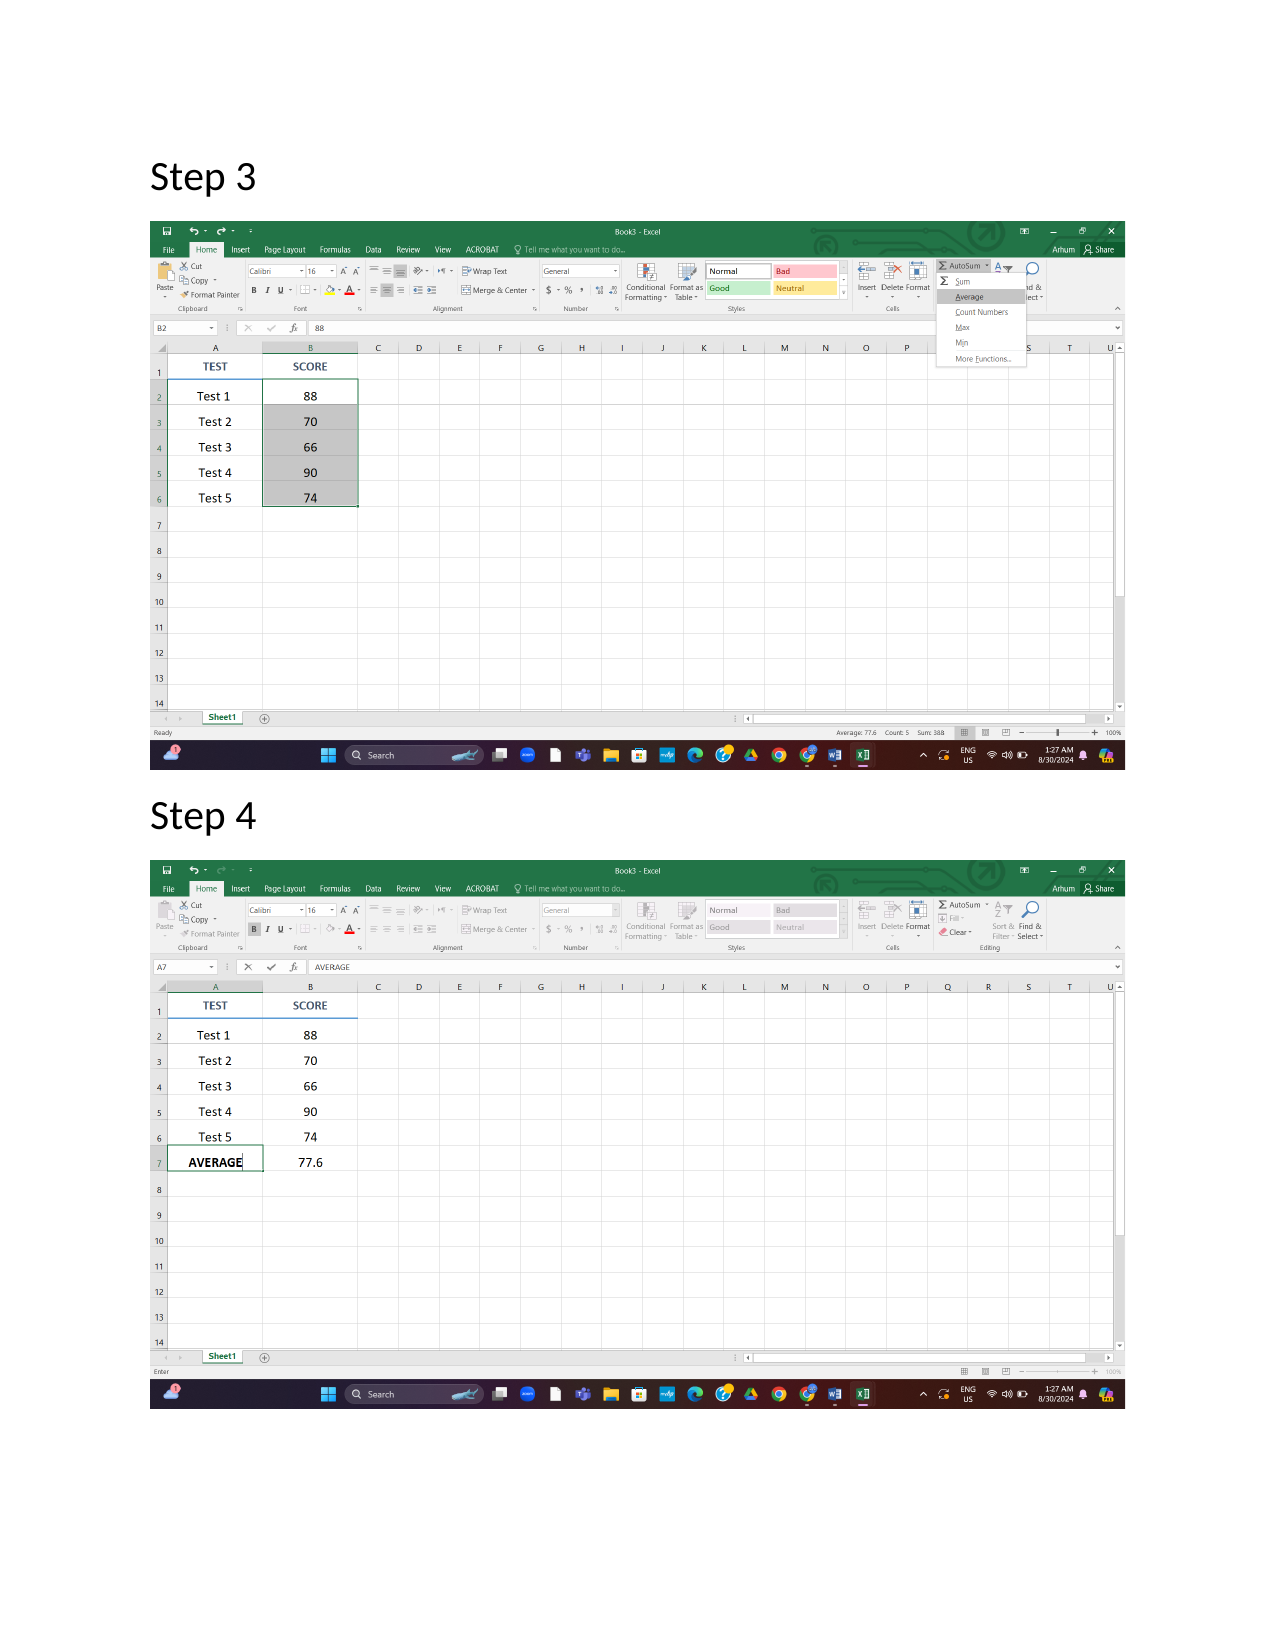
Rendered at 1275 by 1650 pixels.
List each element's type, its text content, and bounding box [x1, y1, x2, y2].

text Step 3 [150, 150, 1125, 201]
text Step 4 [150, 789, 1125, 840]
picture [150, 860, 1125, 1409]
picture [150, 221, 1125, 770]
